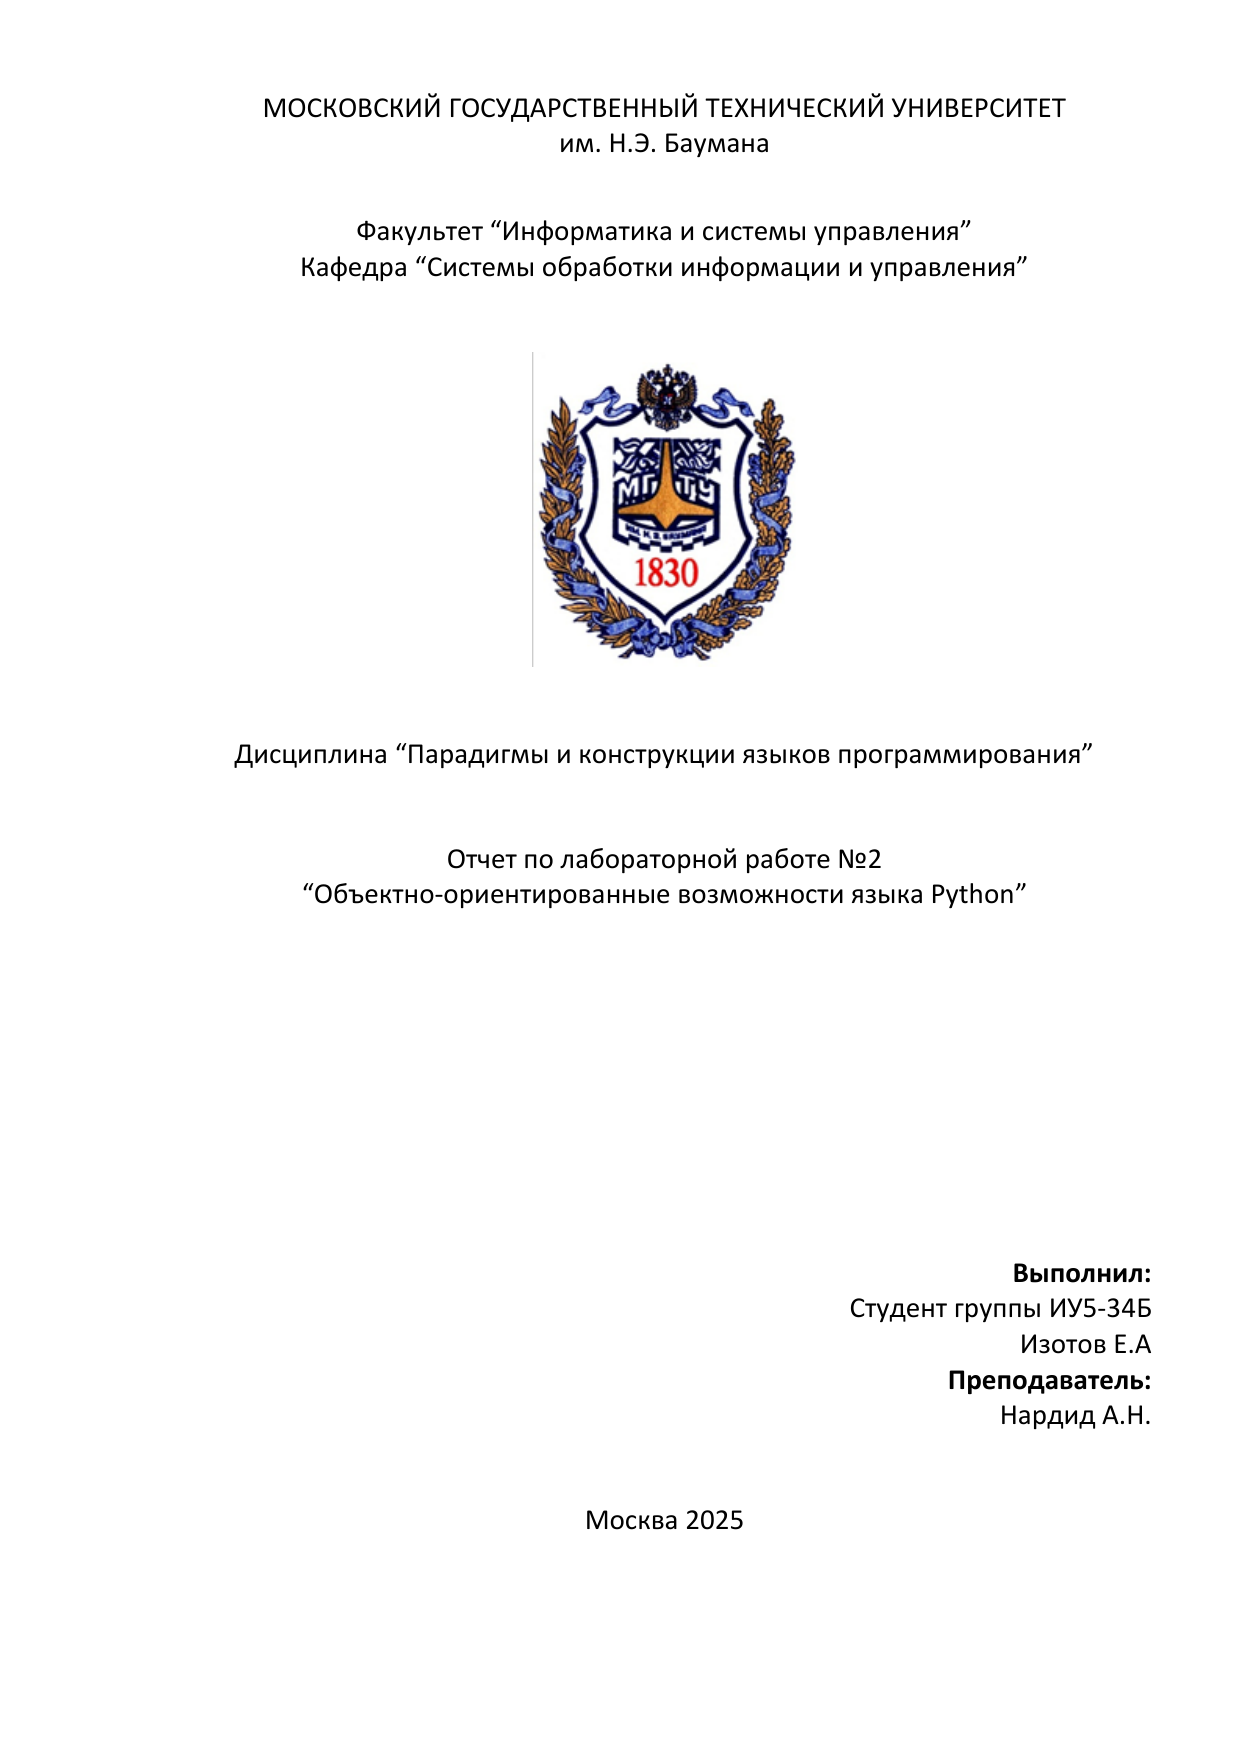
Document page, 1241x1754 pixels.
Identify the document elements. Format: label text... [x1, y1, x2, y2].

text Москва 2025 [177, 1501, 1152, 1537]
picture [530, 352, 798, 667]
text Дисциплина “Парадигмы и конструкции языков программирования” [177, 735, 1152, 771]
text МОСКОВСКИЙ ГОСУДАРСТВЕННЫЙ ТЕХНИЧЕСКИЙ УНИВЕРСИТЕТ им. Н.Э. Баумана [177, 89, 1152, 160]
text Отчет по лабораторной работе №2 “Объектно-ориентированные возможности языка Python” [177, 840, 1152, 911]
text Факультет “Информатика и системы управления” Кафедра “Системы обработки информации и управления” [177, 177, 1152, 283]
text Выполнил: Студент группы ИУ5-34Б Изотов Е.А Преподаватель: Нардид А.Н. [177, 1254, 1152, 1432]
